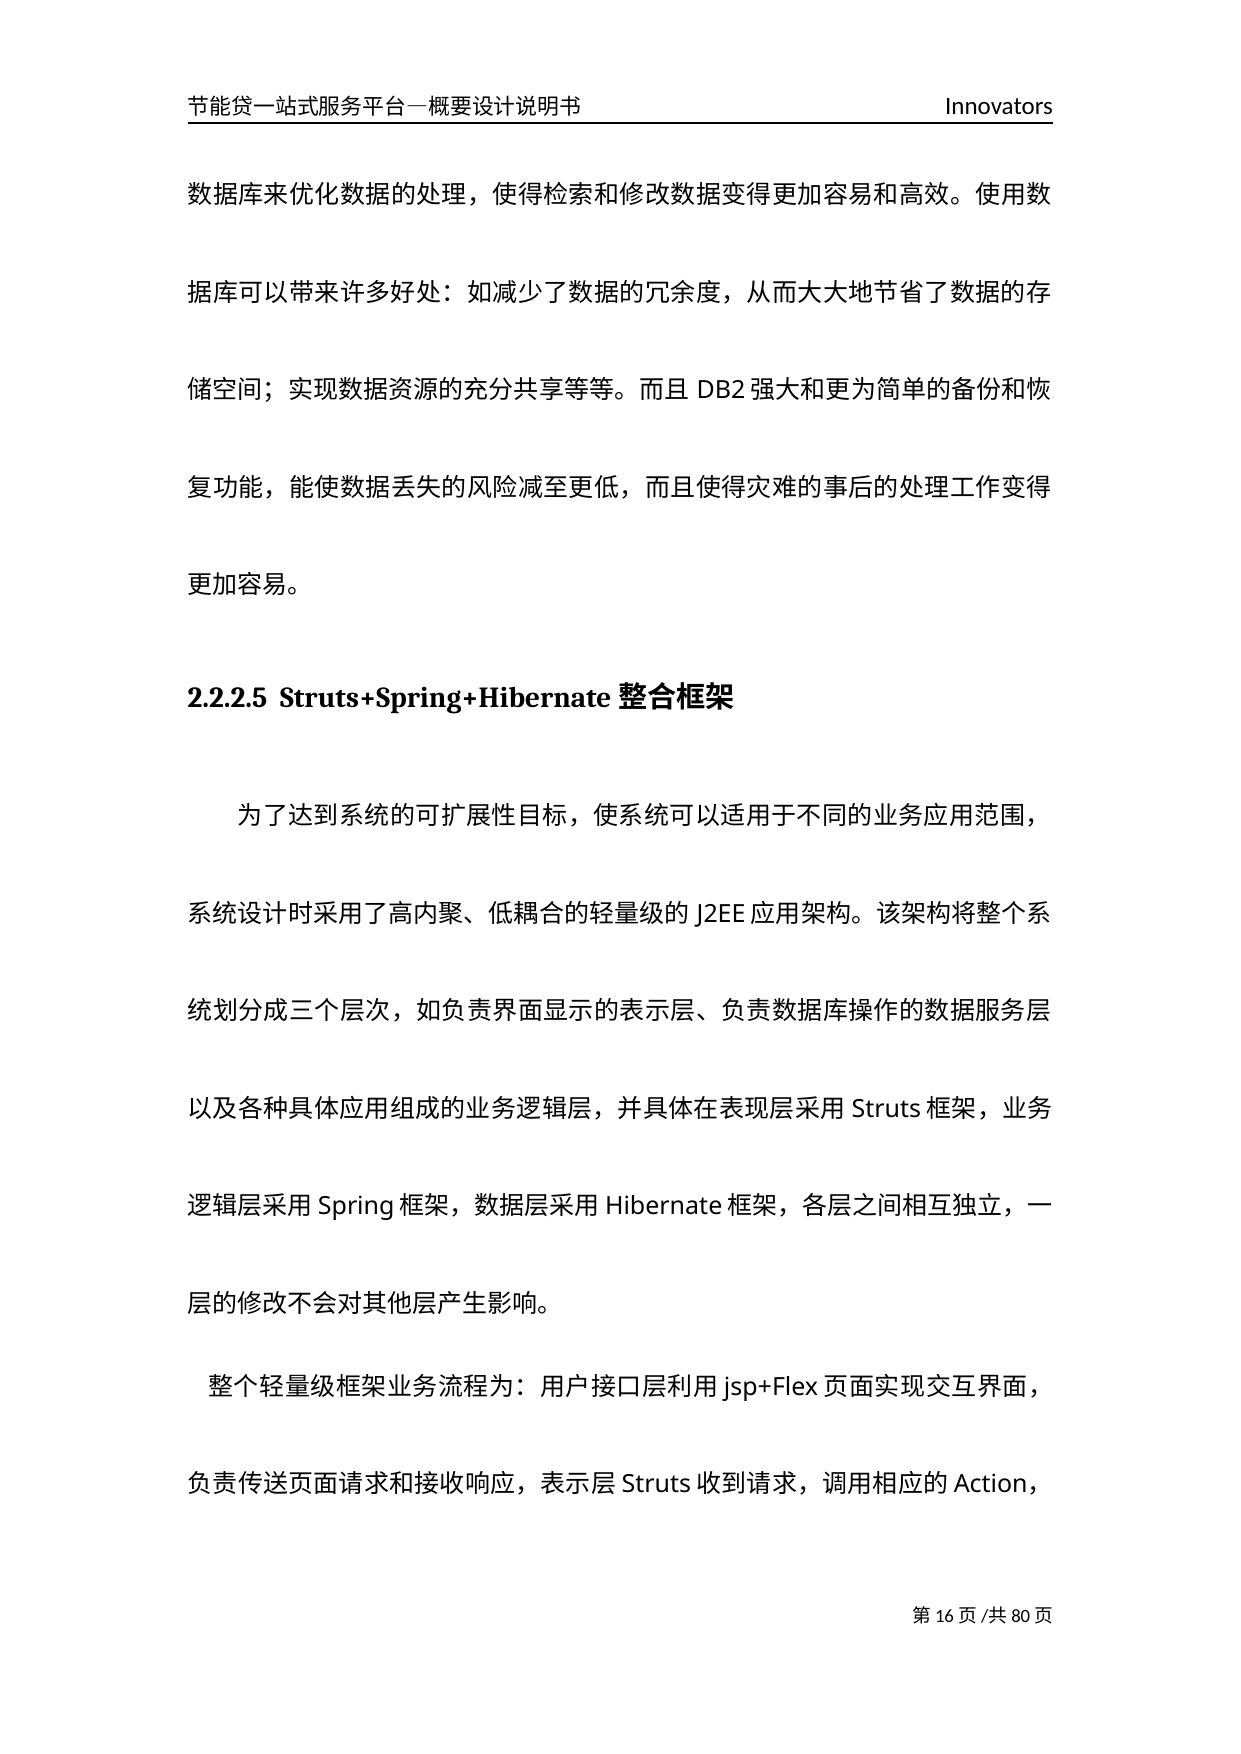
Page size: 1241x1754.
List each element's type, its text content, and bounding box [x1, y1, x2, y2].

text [187, 1352, 1053, 1514]
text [187, 160, 1053, 615]
text 为了达到系统的可扩展性目标，使系统可以适用于不同的业务应用范围，系统设计时采用了高内聚、低耦合的轻量级的J2EE应用架构。该架构将整个系统划分成三个层次，如负责界面显示的表示层、负责数据库操作的数据服务层以及各种具体应用组成的业务逻辑层，并具体在表现层采用Struts框架，业务逻辑层采用Spring框架，数据层采用Hibernate框架，各层之间相互独立，一层的修改不会对其他层产生影响。 [187, 781, 1053, 1334]
subtitle 2.2.2.5 Struts+Spring+Hibernate 整合框架 [187, 662, 1053, 727]
